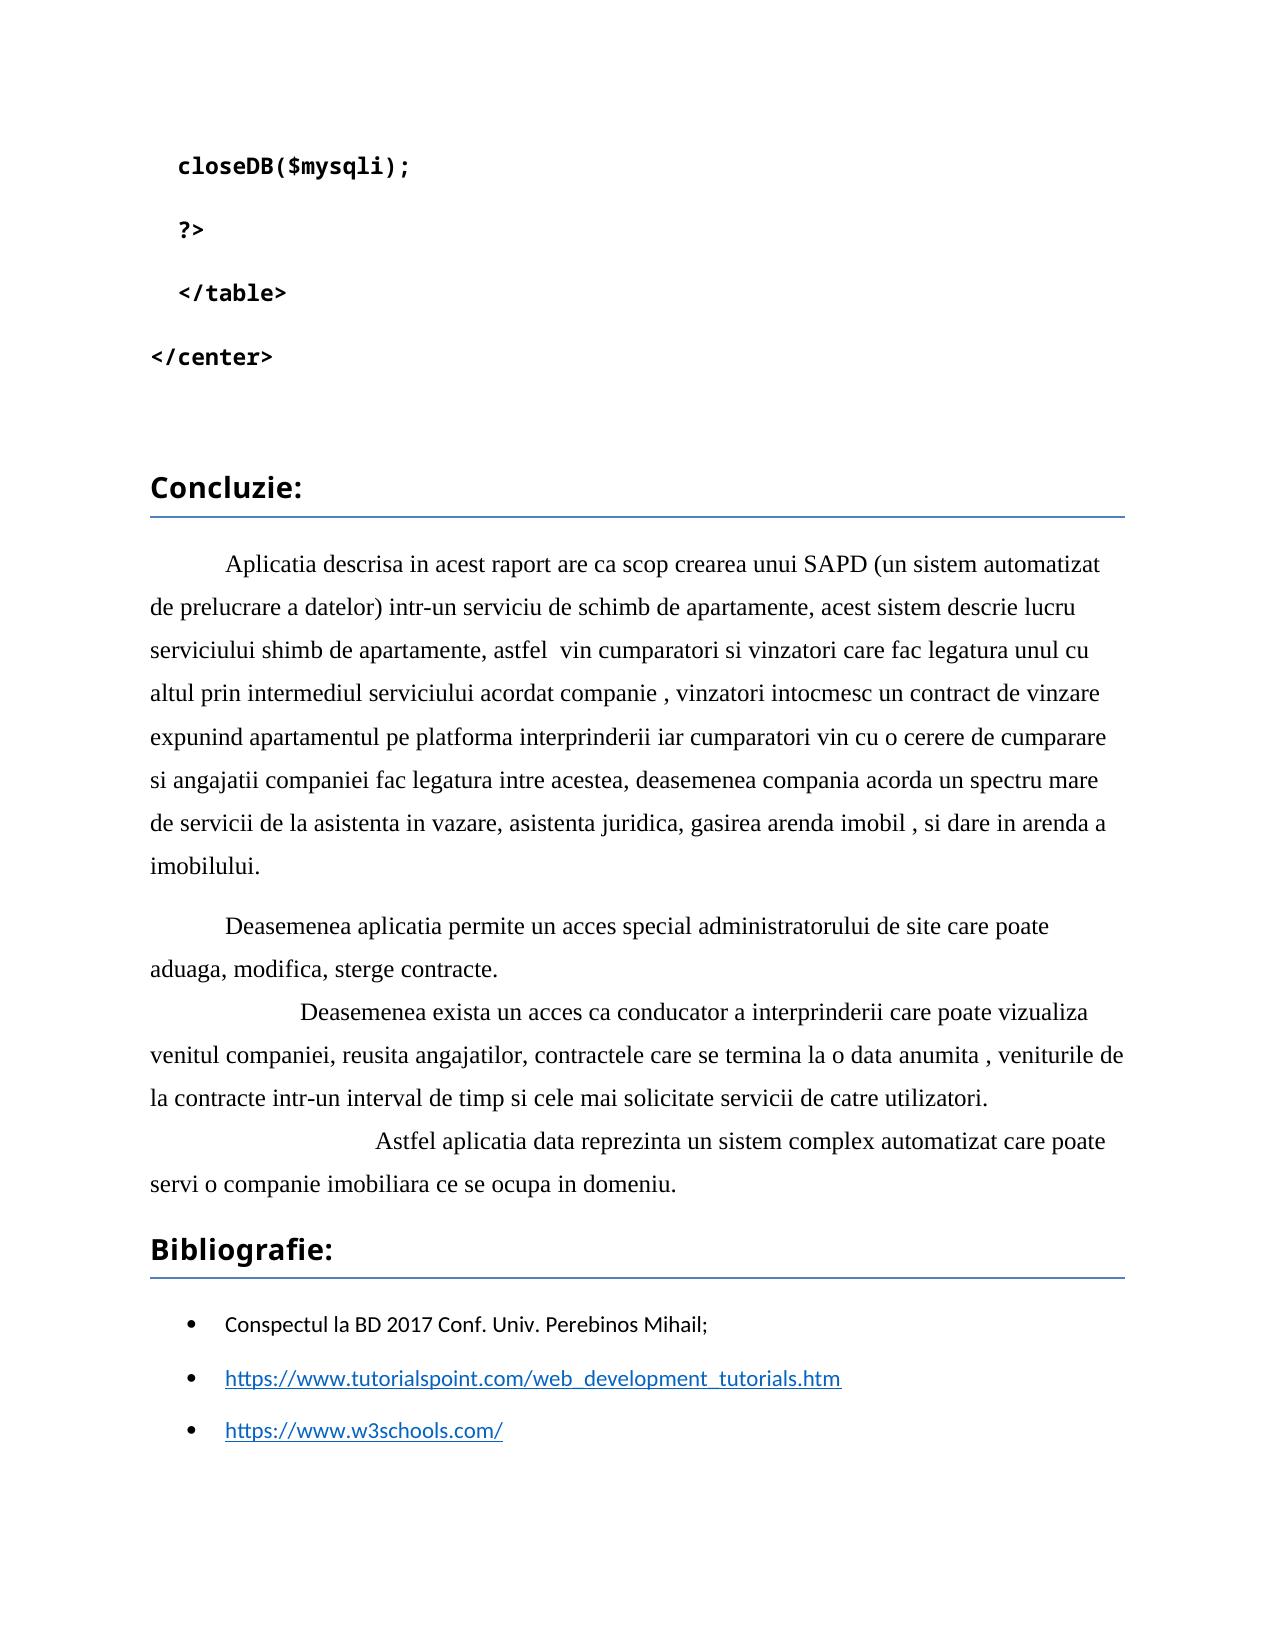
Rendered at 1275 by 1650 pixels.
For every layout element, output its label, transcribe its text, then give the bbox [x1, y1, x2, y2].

text </center> [150, 341, 1125, 372]
text Aplicatia descrisa in acest raport are ca scop crearea unui SAPD (un sistem automatizat de prelucrare a datelor) intr-un serviciu de schimb de apartamente, acest sistem descrie lucru serviciului shimb de apartamente, astfel vin cumparatori si vinzatori care fac legatura unul cu altul prin intermediul serviciului acordat companie , vinzatori intocmesc un contract de vinzare expunind apartamentul pe platforma interprinderii iar cumparatori vin cu o cerere de cumparare si angajatii companiei fac legatura intre acestea, deasemenea compania acorda un spectru mare de servicii de la asistenta in vazare, asistenta juridica, gasirea arenda imobil , si dare in arenda a imobilului. [150, 549, 1125, 880]
list https://www.w3schools.com/ [187, 1417, 1125, 1445]
list https://www.tutorialspoint.com/web_development_tutorials.htm [187, 1364, 1125, 1392]
list Conspectul la BD 2017 Conf. Univ. Perebinos Mihail; [187, 1311, 1125, 1339]
title Bibliografie: [150, 1229, 1125, 1277]
text </table> [150, 277, 1125, 308]
text closeDB($mysqli); [150, 150, 1125, 181]
title Concluzie: [150, 468, 1125, 516]
text Deasemenea aplicatia permite un acces special administratorului de site care poate aduaga, modifica, sterge contracte. Deasemenea exista un acces ca conducator a interprinderii care poate vizualiza venitul companiei, reusita angajatilor, contractele care se termina la o data anumita , veniturile de la contracte intr-un interval de timp si cele mai solicitate servicii de catre utilizatori. Astfel aplicatia data reprezinta un sistem complex automatizat care poate servi o companie imobiliara ce se ocupa in domeniu. [150, 911, 1125, 1198]
text ?> [150, 213, 1125, 245]
